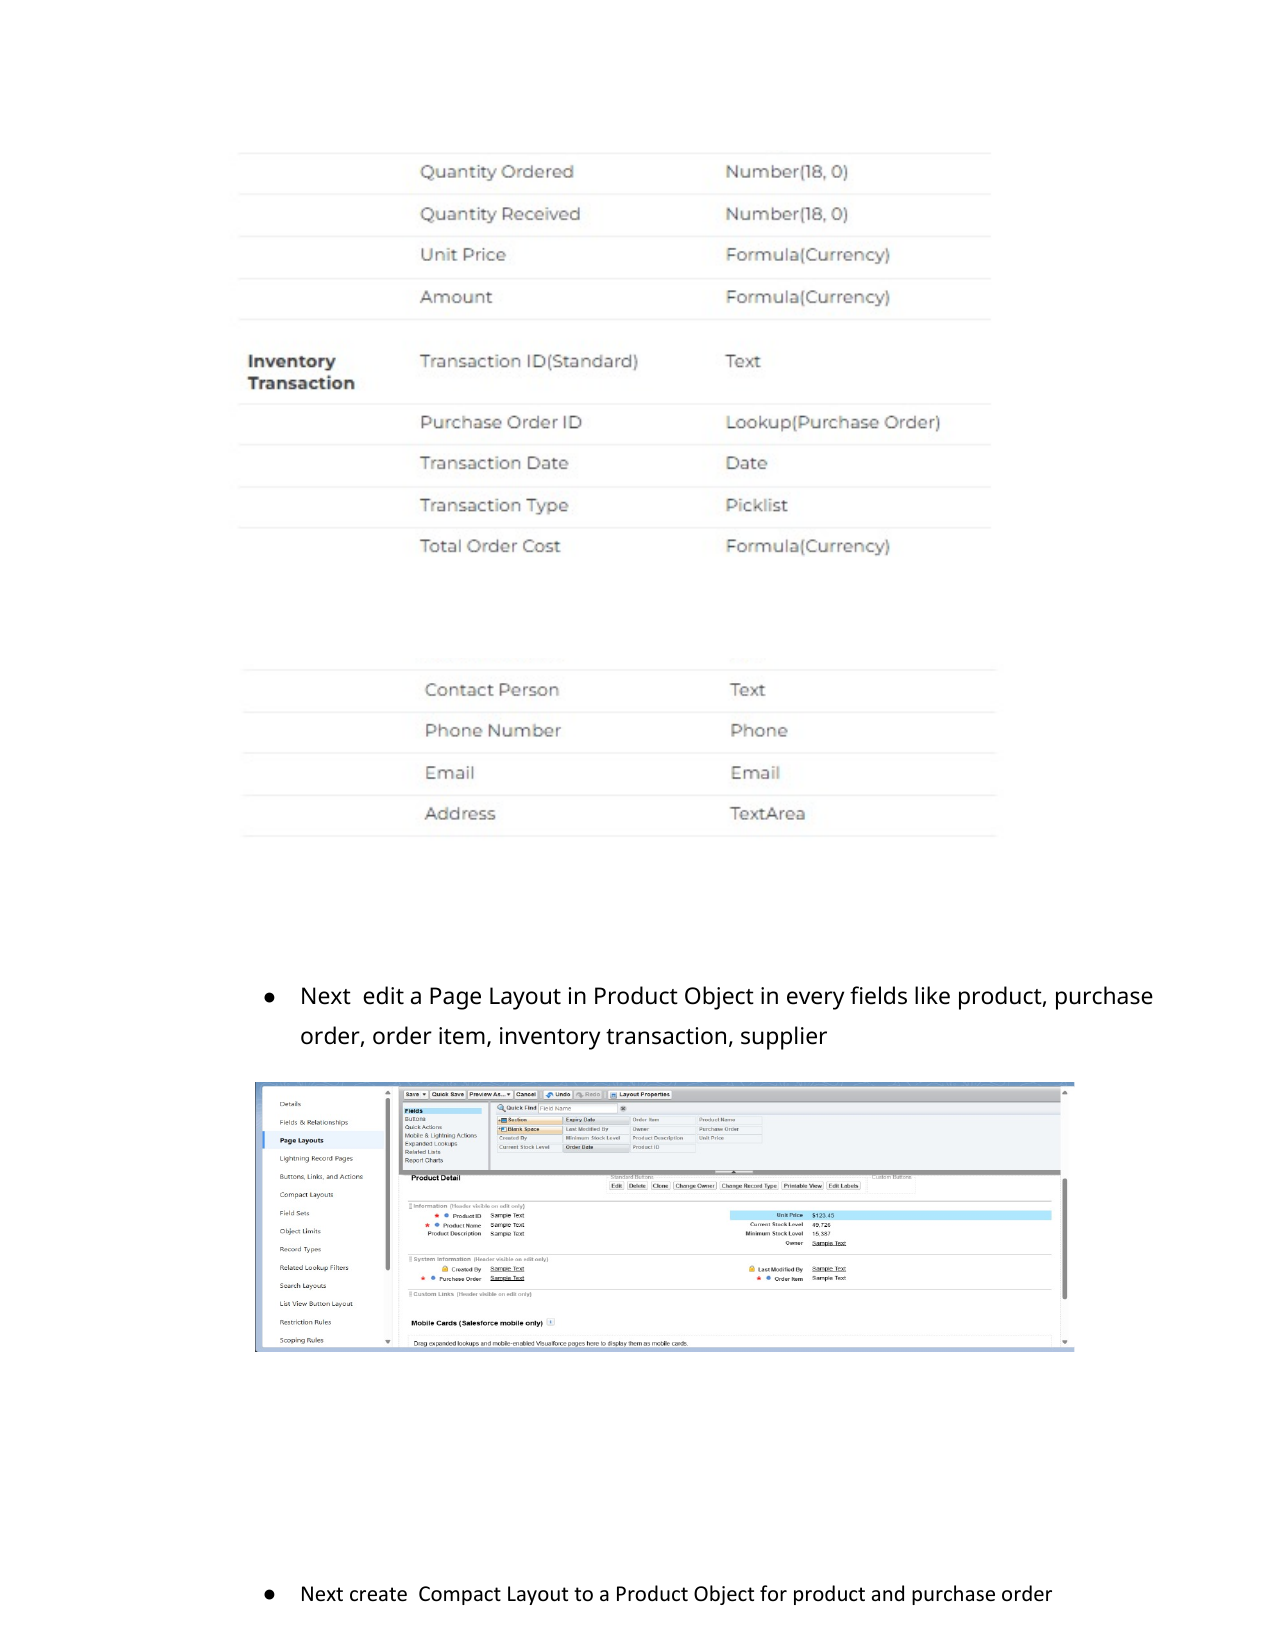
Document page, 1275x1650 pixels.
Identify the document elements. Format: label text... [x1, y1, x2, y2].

picture [255, 1082, 1075, 1352]
picture [228, 150, 1074, 557]
picture [228, 658, 1171, 870]
list Next edit a Page Layout in Product Object in every fields like product, purchase order, order item, inventory transaction, supplier [262, 969, 1170, 1058]
list Next create Compact Layout to a Product Object for product and purchase order [262, 1580, 1203, 1607]
